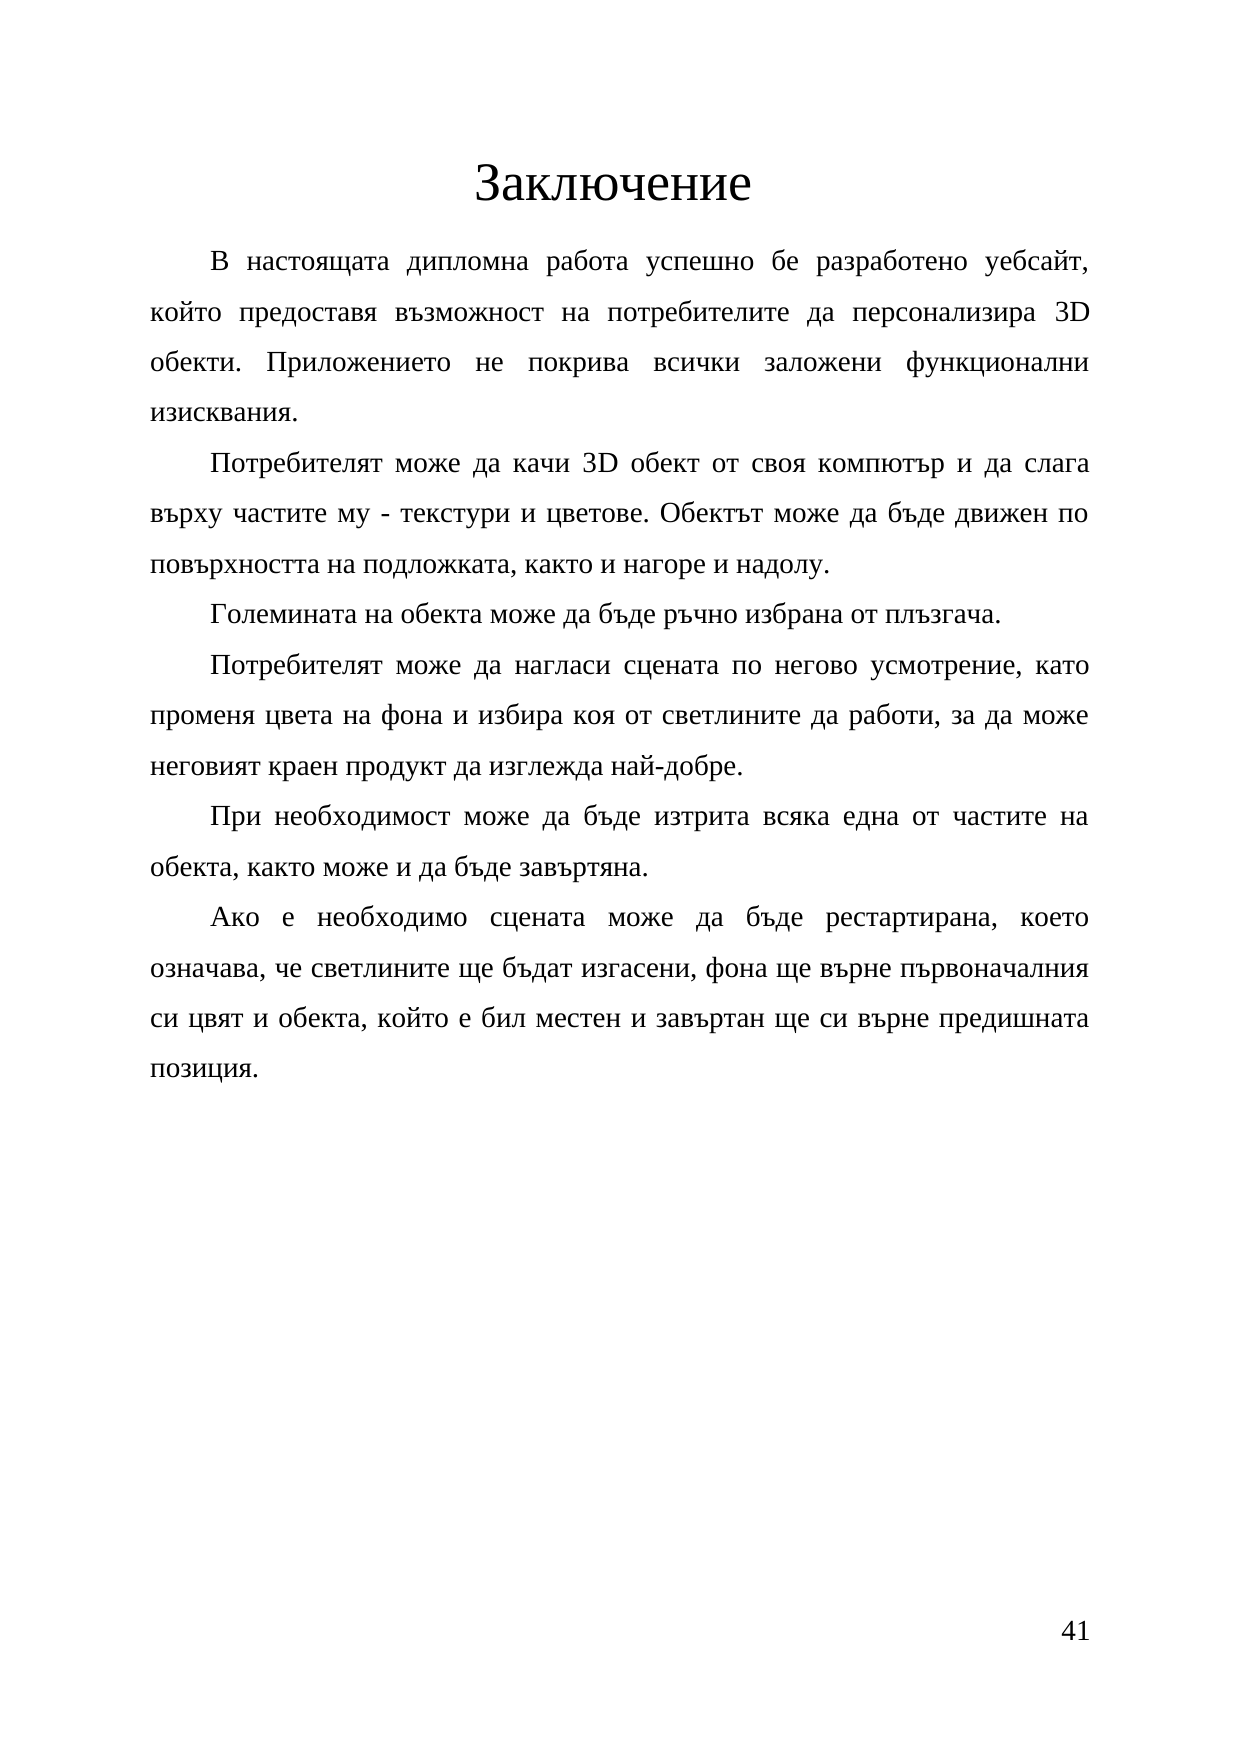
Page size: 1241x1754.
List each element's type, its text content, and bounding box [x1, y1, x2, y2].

text В настоящата дипломна работа успешно бе разработено уебсайт, който предоставя възможност на потребителите да персонализира 3D обекти. Приложението не покрива всички заложени функционални изисквания. [150, 243, 1090, 428]
text Потребителят може да качи 3D обект от своя компютър и да слага върху частите му - текстури и цветове. Обектът може да бъде движен по повърхността на подложката, както и нагоре и надолу. [150, 445, 1090, 579]
text Големината на обекта може да бъде ръчно избрана от плъзгача. [150, 596, 1090, 630]
subtitle Заключение [195, 150, 1032, 212]
text Потребителят може да нагласи сцената по негово усмотрение, като променя цвета на фона и избира коя от светлините да работи, за да може неговият краен продукт да изглежда най-добре. [150, 647, 1090, 781]
text Ако е необходимо сцената може да бъде рестартирана, което означава, че светлините ще бъдат изгасени, фона ще върне първоначалния си цвят и обекта, който е бил местен и завъртан ще си върне предишната позиция. [150, 899, 1090, 1084]
text При необходимост може да бъде изтрита всяка една от частите на обекта, както може и да бъде завъртяна. [150, 798, 1090, 882]
